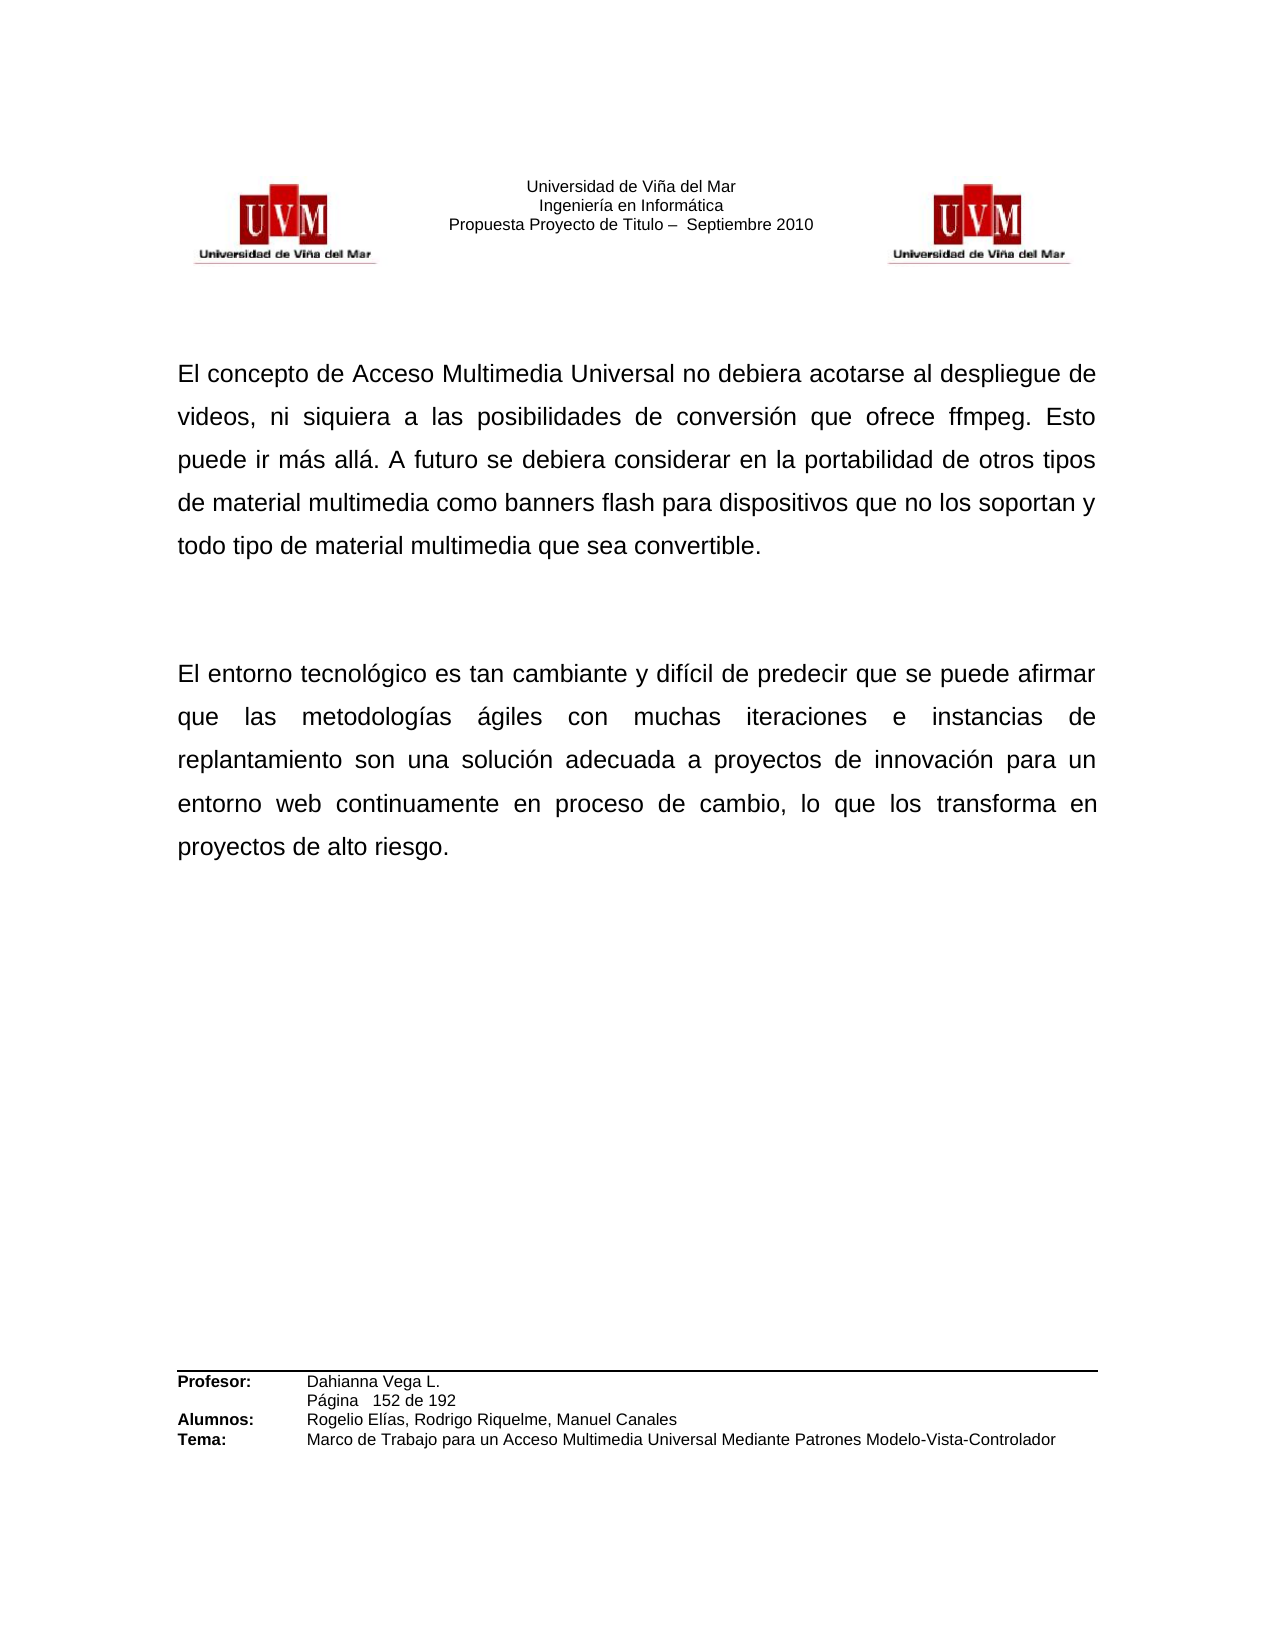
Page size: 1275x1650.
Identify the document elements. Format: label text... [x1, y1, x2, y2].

picture [177, 176, 390, 267]
picture [871, 176, 1084, 267]
text El concepto de Acceso Multimedia Universal no debiera acotarse al despliegue de videos, ni siquiera a las posibilidades de conversión que ofrece ffmpeg. Esto puede ir más allá. A futuro se debiera considerar en la portabilidad de otros tipos de material multimedia como banners flash para dispositivos que no los soportan y todo tipo de material multimedia que sea convertible. [177, 359, 1098, 560]
text El entorno tecnológico es tan cambiante y difícil de predecir que se puede afirmar que las metodologías ágiles con muchas iteraciones e instancias de replantamiento son una solución adecuada a proyectos de innovación para un entorno web continuamente en proceso de cambio, lo que los transforma en proyectos de alto riesgo. [177, 659, 1098, 861]
